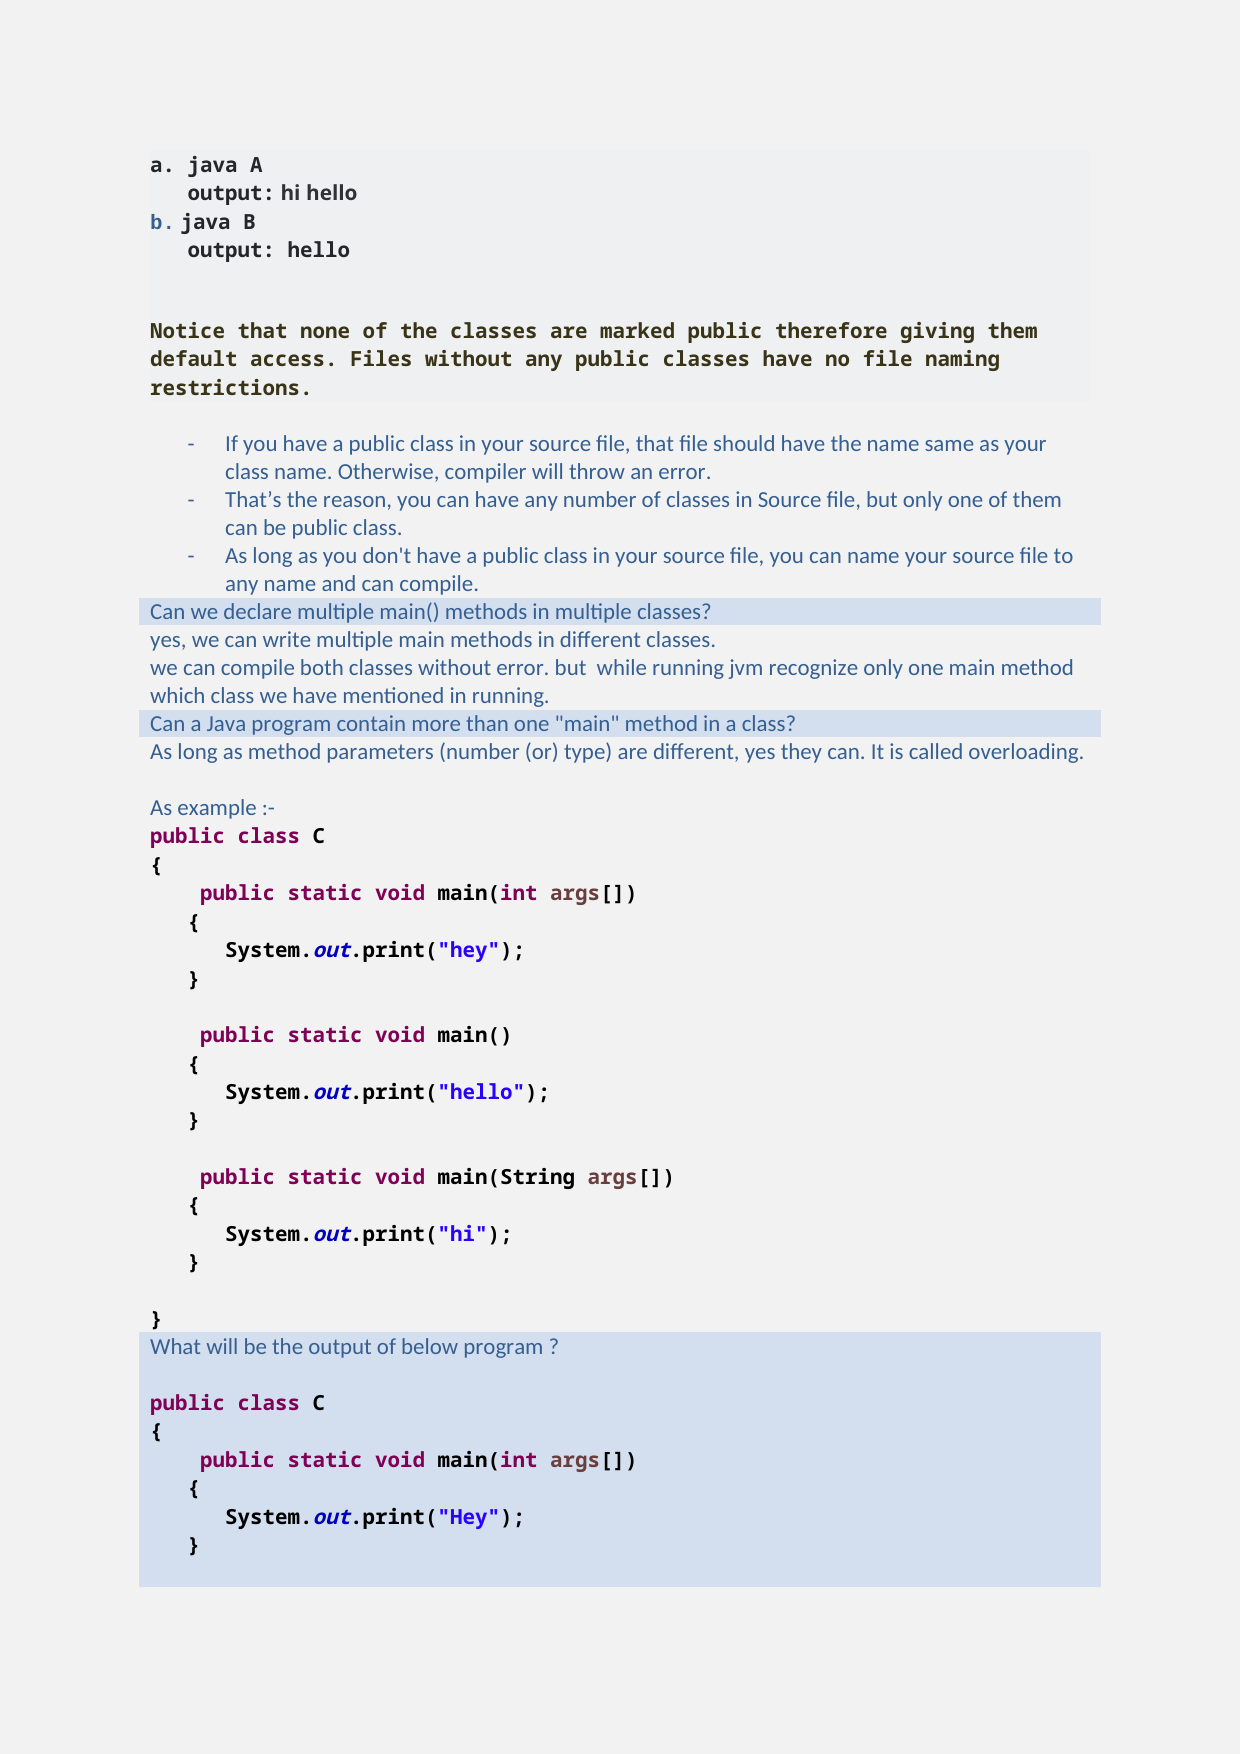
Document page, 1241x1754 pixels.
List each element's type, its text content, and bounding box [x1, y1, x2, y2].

table_cell Can a Java program contain more than one "main" method in a class? [139, 710, 1101, 737]
table_cell yes, we can write multiple main methods in different classes. we can compile both classes without error. but while running jvm recognize only one main method which class we have mentioned in running. [139, 625, 1101, 709]
table_cell As long as method parameters (number (or) type) are different, yes they can. It is called overloading. As example :- public class C { public static void main(int args[]) { System.out.print("hey"); } public static void main() { System.out.print("hello"); } public static void main(String args[]) { System.out.print("hi"); } } [139, 738, 1101, 1332]
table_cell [139, 1332, 1101, 1587]
table_cell Can we declare multiple main() methods in multiple classes? [139, 598, 1101, 625]
